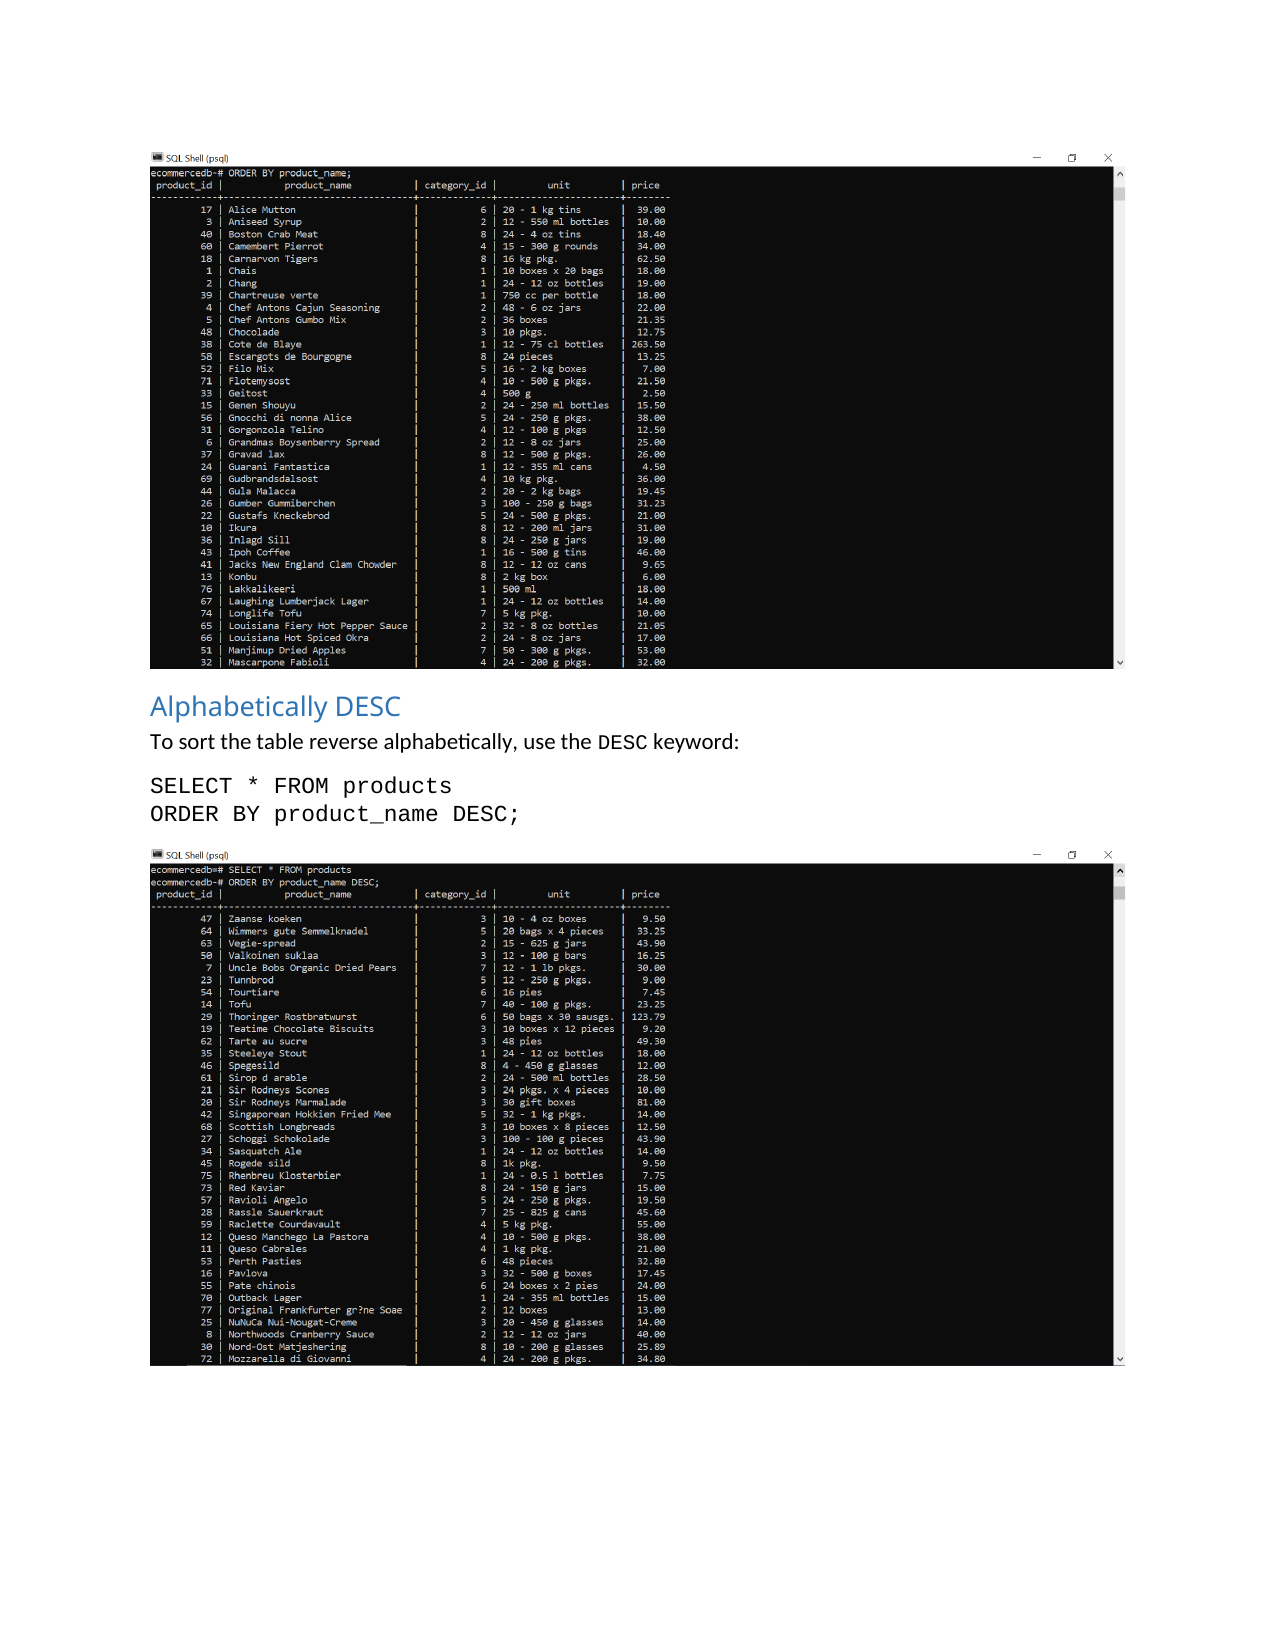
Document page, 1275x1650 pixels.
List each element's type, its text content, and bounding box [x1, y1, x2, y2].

picture [150, 150, 1125, 669]
text To sort the table reverse alphabetically, use the DESC keyword: [150, 727, 1125, 755]
picture [150, 846, 1125, 1366]
subtitle Alphabetically DESC [150, 687, 1125, 724]
text SELECT * FROM products ORDER BY product_name DESC; [150, 774, 1125, 828]
